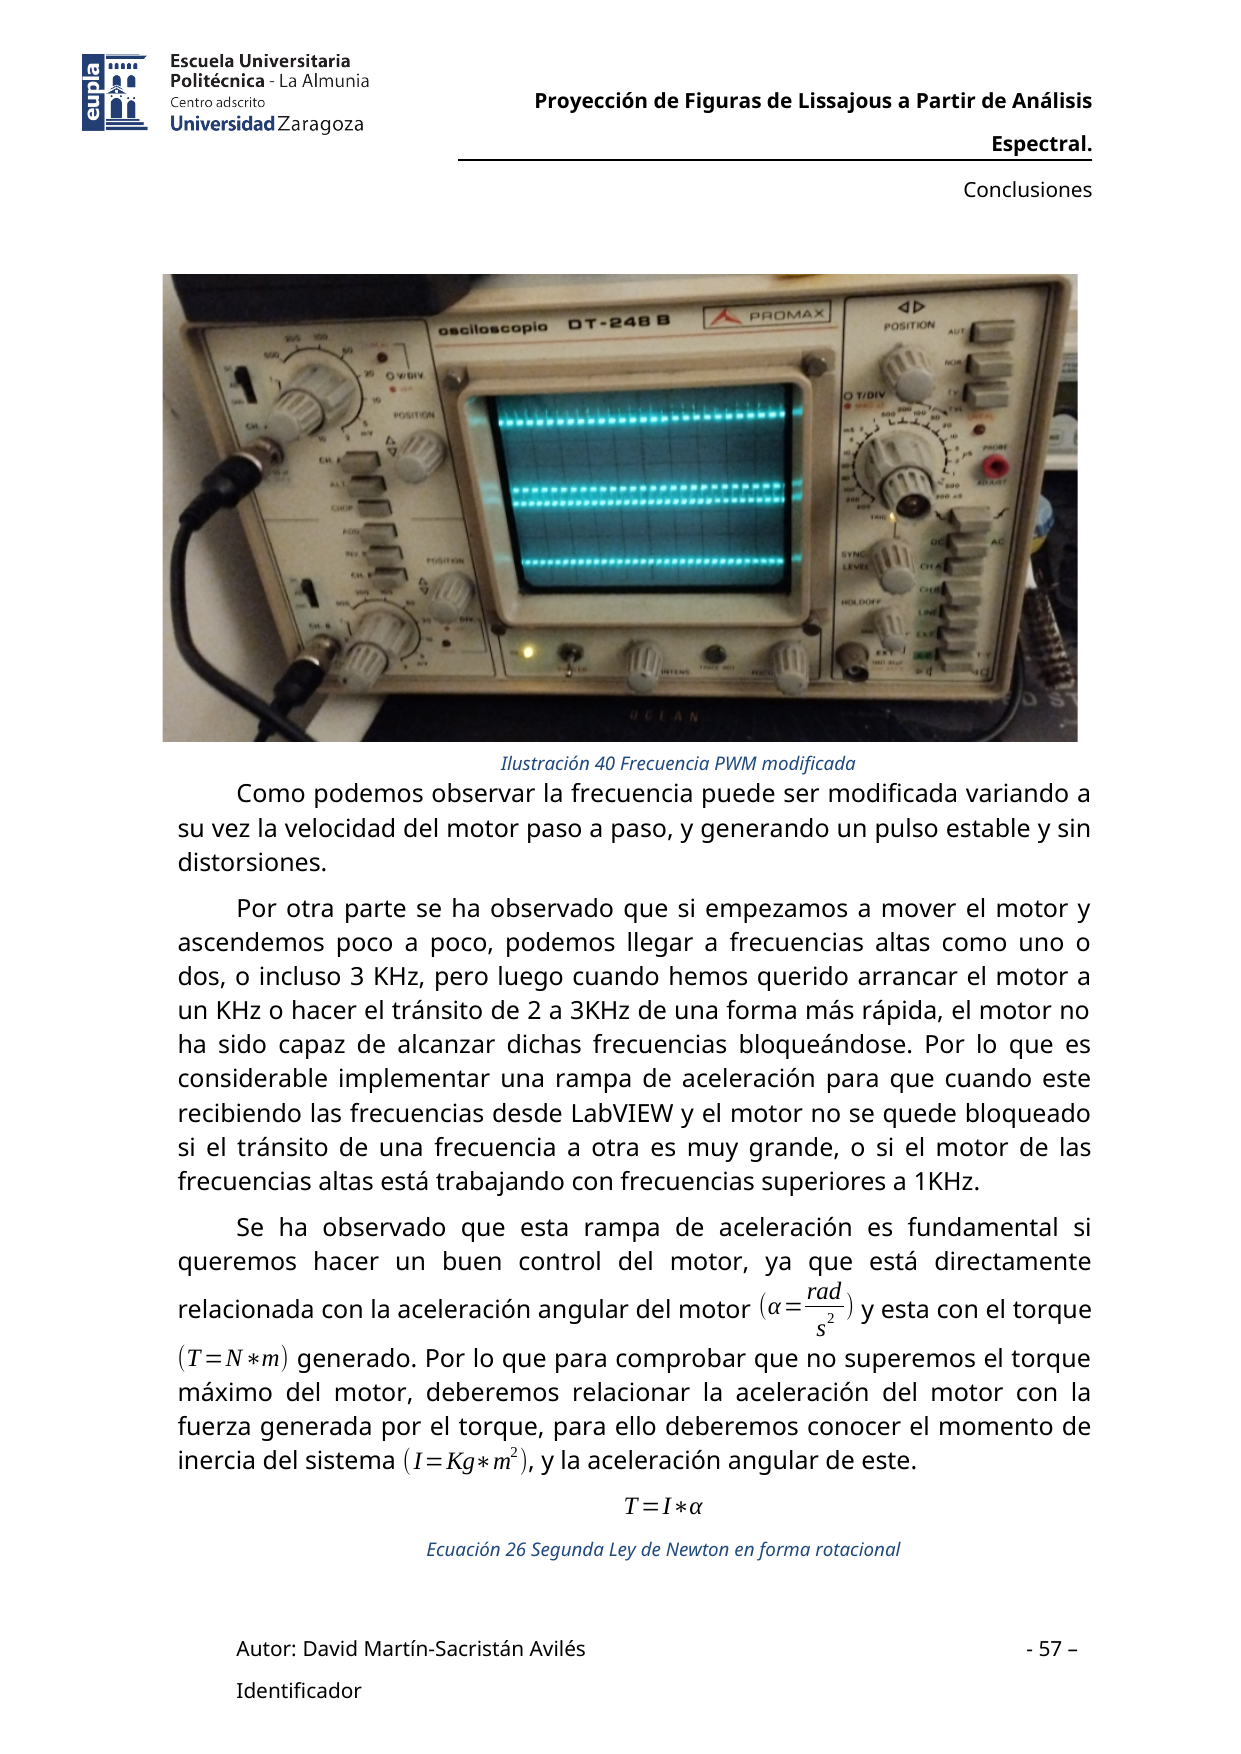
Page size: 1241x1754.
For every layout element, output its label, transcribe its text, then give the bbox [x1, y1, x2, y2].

picture [162, 274, 1078, 742]
text Ecuación 26 Segunda Ley de Newton en forma rotacional [177, 1536, 1092, 1561]
picture [82, 54, 370, 135]
text Se ha observado que esta rampa de aceleración es fundamental si queremos hacer un buen control del motor, ya que está directamente relacionada con la aceleración angular del motor y esta con el torque generado. Por lo que para comprobar que no superemos el torque máximo del motor, deberemos relacionar la aceleración del motor con la fuerza generada por el torque, para ello deberemos conocer el momento de inercia del sistema , y la aceleración angular de este. [177, 1210, 1092, 1477]
text Por otra parte se ha observado que si empezamos a mover el motor y ascendemos poco a poco, podemos llegar a frecuencias altas como uno o dos, o incluso 3 KHz, pero luego cuando hemos querido arrancar el motor a un KHz o hacer el tránsito de 2 a 3KHz de una forma más rápida, el motor no ha sido capaz de alcanzar dichas frecuencias bloqueándose. Por lo que es considerable implementar una rampa de aceleración para que cuando este recibiendo las frecuencias desde LabVIEW y el motor no se quede bloqueado si el tránsito de una frecuencia a otra es muy grande, o si el motor de las frecuencias altas está trabajando con frecuencias superiores a 1KHz. [177, 891, 1092, 1197]
